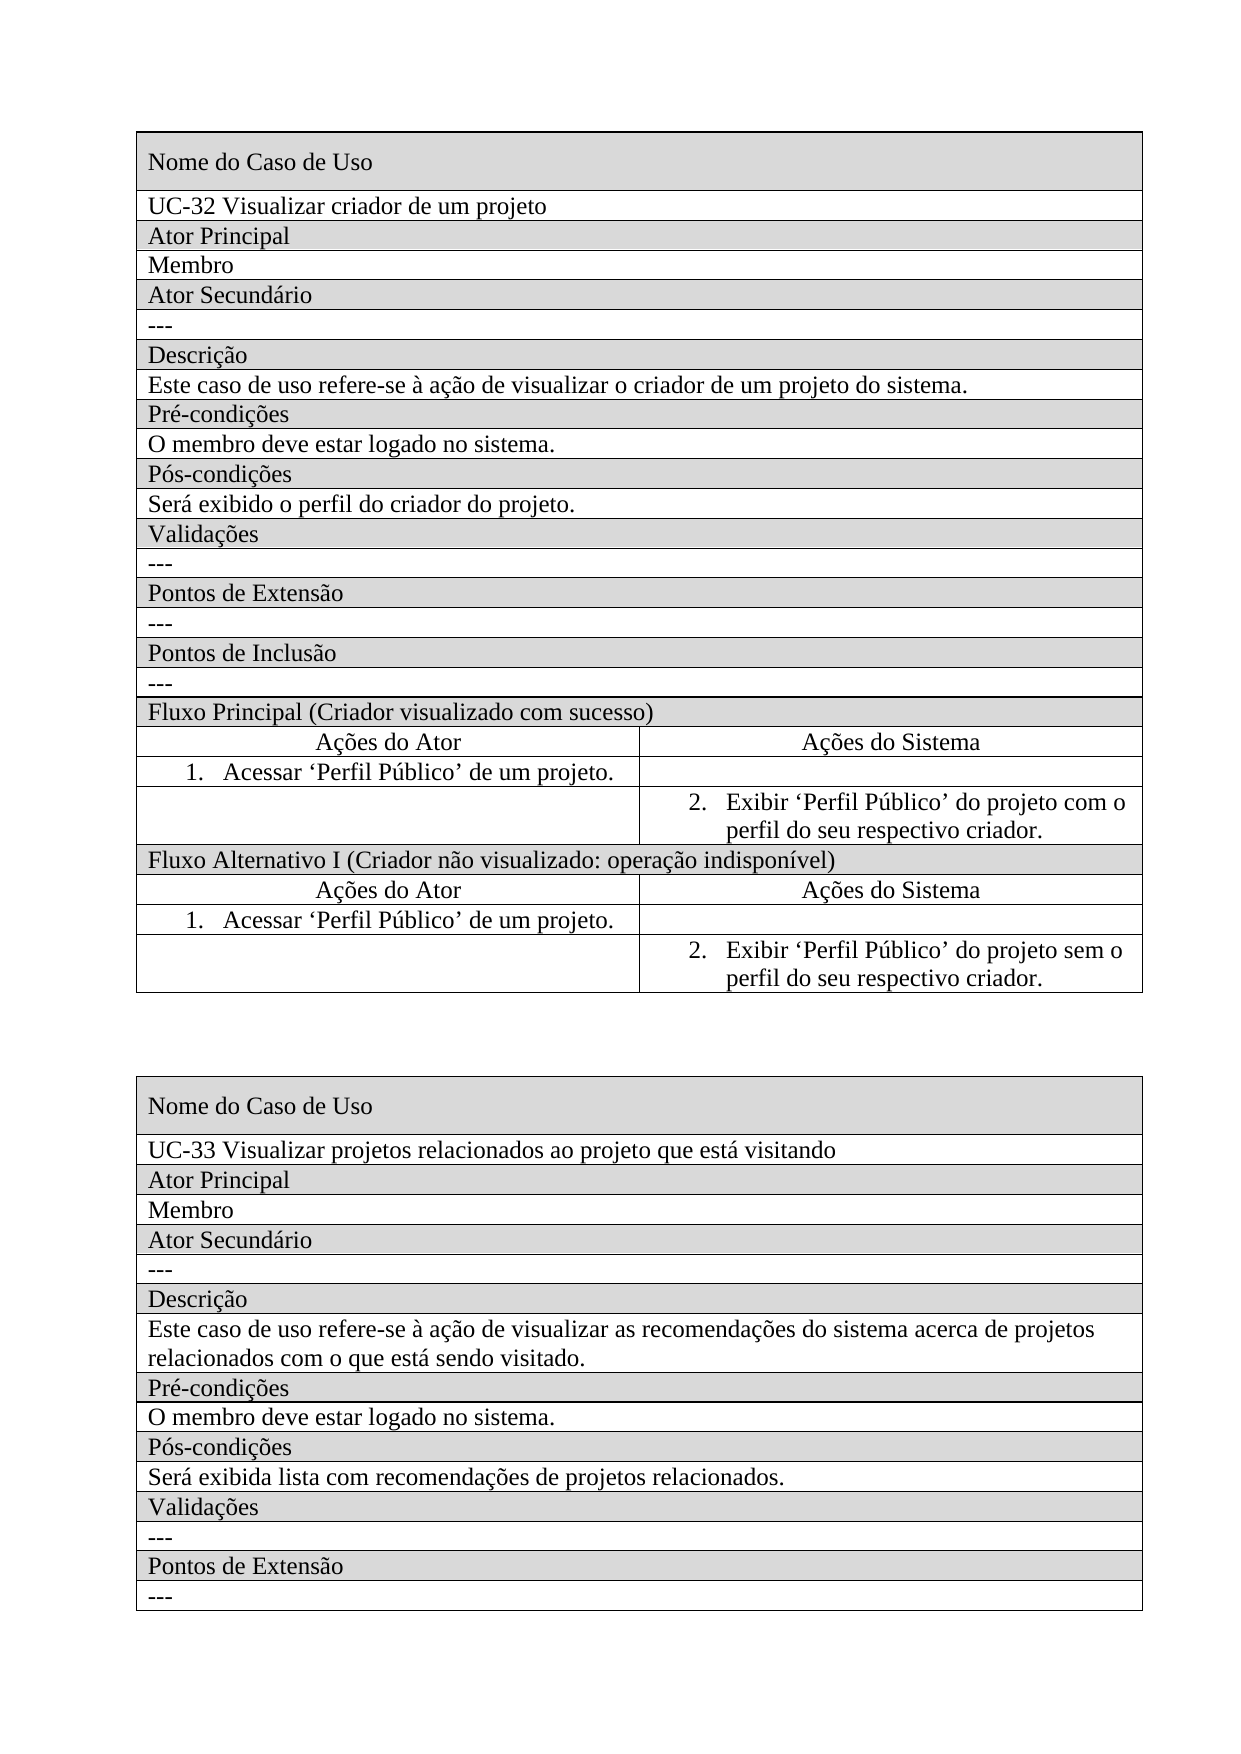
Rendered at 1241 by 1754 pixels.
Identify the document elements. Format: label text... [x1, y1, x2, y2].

table_cell Exibir ‘Perfil Público’ do projeto sem o perfil do seu respectivo criador. [640, 935, 1142, 992]
table_cell --- [137, 1581, 1142, 1610]
table_cell O membro deve estar logado no sistema. [137, 1403, 1142, 1431]
table_cell Será exibida lista com recomendações de projetos relacionados. [137, 1462, 1142, 1491]
table_cell [137, 935, 639, 992]
table_cell Membro [137, 1195, 1142, 1224]
table_cell Pós-condições [137, 1432, 1142, 1461]
table_cell Validações [137, 519, 1142, 547]
table_cell Ator Principal [137, 1165, 1142, 1194]
table_cell Pré-condições [137, 400, 1142, 428]
table_cell Descrição [137, 1284, 1142, 1313]
table_cell [640, 905, 1142, 934]
table_cell Pontos de Inclusão [137, 638, 1142, 667]
table_cell Pré-condições [137, 1373, 1142, 1401]
table_header Nome do Caso de Uso [137, 1077, 1142, 1134]
table_cell --- [137, 608, 1142, 637]
table_cell Exibir ‘Perfil Público’ do projeto com o perfil do seu respectivo criador. [640, 787, 1142, 844]
table_cell --- [137, 668, 1142, 696]
table_header Nome do Caso de Uso [137, 133, 1142, 190]
table_cell Este caso de uso refere-se à ação de visualizar o criador de um projeto do sistema. [137, 370, 1142, 398]
table_cell Ator Secundário [137, 280, 1142, 309]
table_cell Ator Principal [137, 221, 1142, 249]
table_cell Acessar ‘Perfil Público’ de um projeto. [137, 757, 639, 786]
table_cell Fluxo Alternativo I (Criador não visualizado: operação indisponível) [137, 845, 1142, 874]
table_cell Este caso de uso refere-se à ação de visualizar as recomendações do sistema acerca de projetos relacionados com o que está sendo visitado. [137, 1314, 1142, 1372]
table_cell Acessar ‘Perfil Público’ de um projeto. [137, 905, 639, 934]
table_cell Ator Secundário [137, 1225, 1142, 1253]
table_cell Será exibido o perfil do criador do projeto. [137, 489, 1142, 518]
table_cell Validações [137, 1492, 1142, 1521]
table_cell Membro [137, 251, 1142, 279]
table_cell --- [137, 310, 1142, 339]
table_cell UC-32 Visualizar criador de um projeto [137, 191, 1142, 220]
table_cell Ações do Ator [137, 875, 639, 904]
table_cell Fluxo Principal (Criador visualizado com sucesso) [137, 698, 1142, 726]
table_cell Ações do Sistema [640, 875, 1142, 904]
table_cell --- [137, 549, 1142, 577]
table_cell [137, 787, 639, 844]
table_cell Pontos de Extensão [137, 1551, 1142, 1580]
table_cell UC-33 Visualizar projetos relacionados ao projeto que está visitando [137, 1135, 1142, 1164]
table_cell [640, 757, 1142, 786]
table_cell Pós-condições [137, 459, 1142, 488]
table_cell Descrição [137, 340, 1142, 369]
table_cell O membro deve estar logado no sistema. [137, 429, 1142, 458]
table_cell Pontos de Extensão [137, 578, 1142, 607]
table_cell Ações do Sistema [640, 727, 1142, 756]
table_cell --- [137, 1255, 1142, 1283]
table_cell --- [137, 1522, 1142, 1550]
table_cell Ações do Ator [137, 727, 639, 756]
